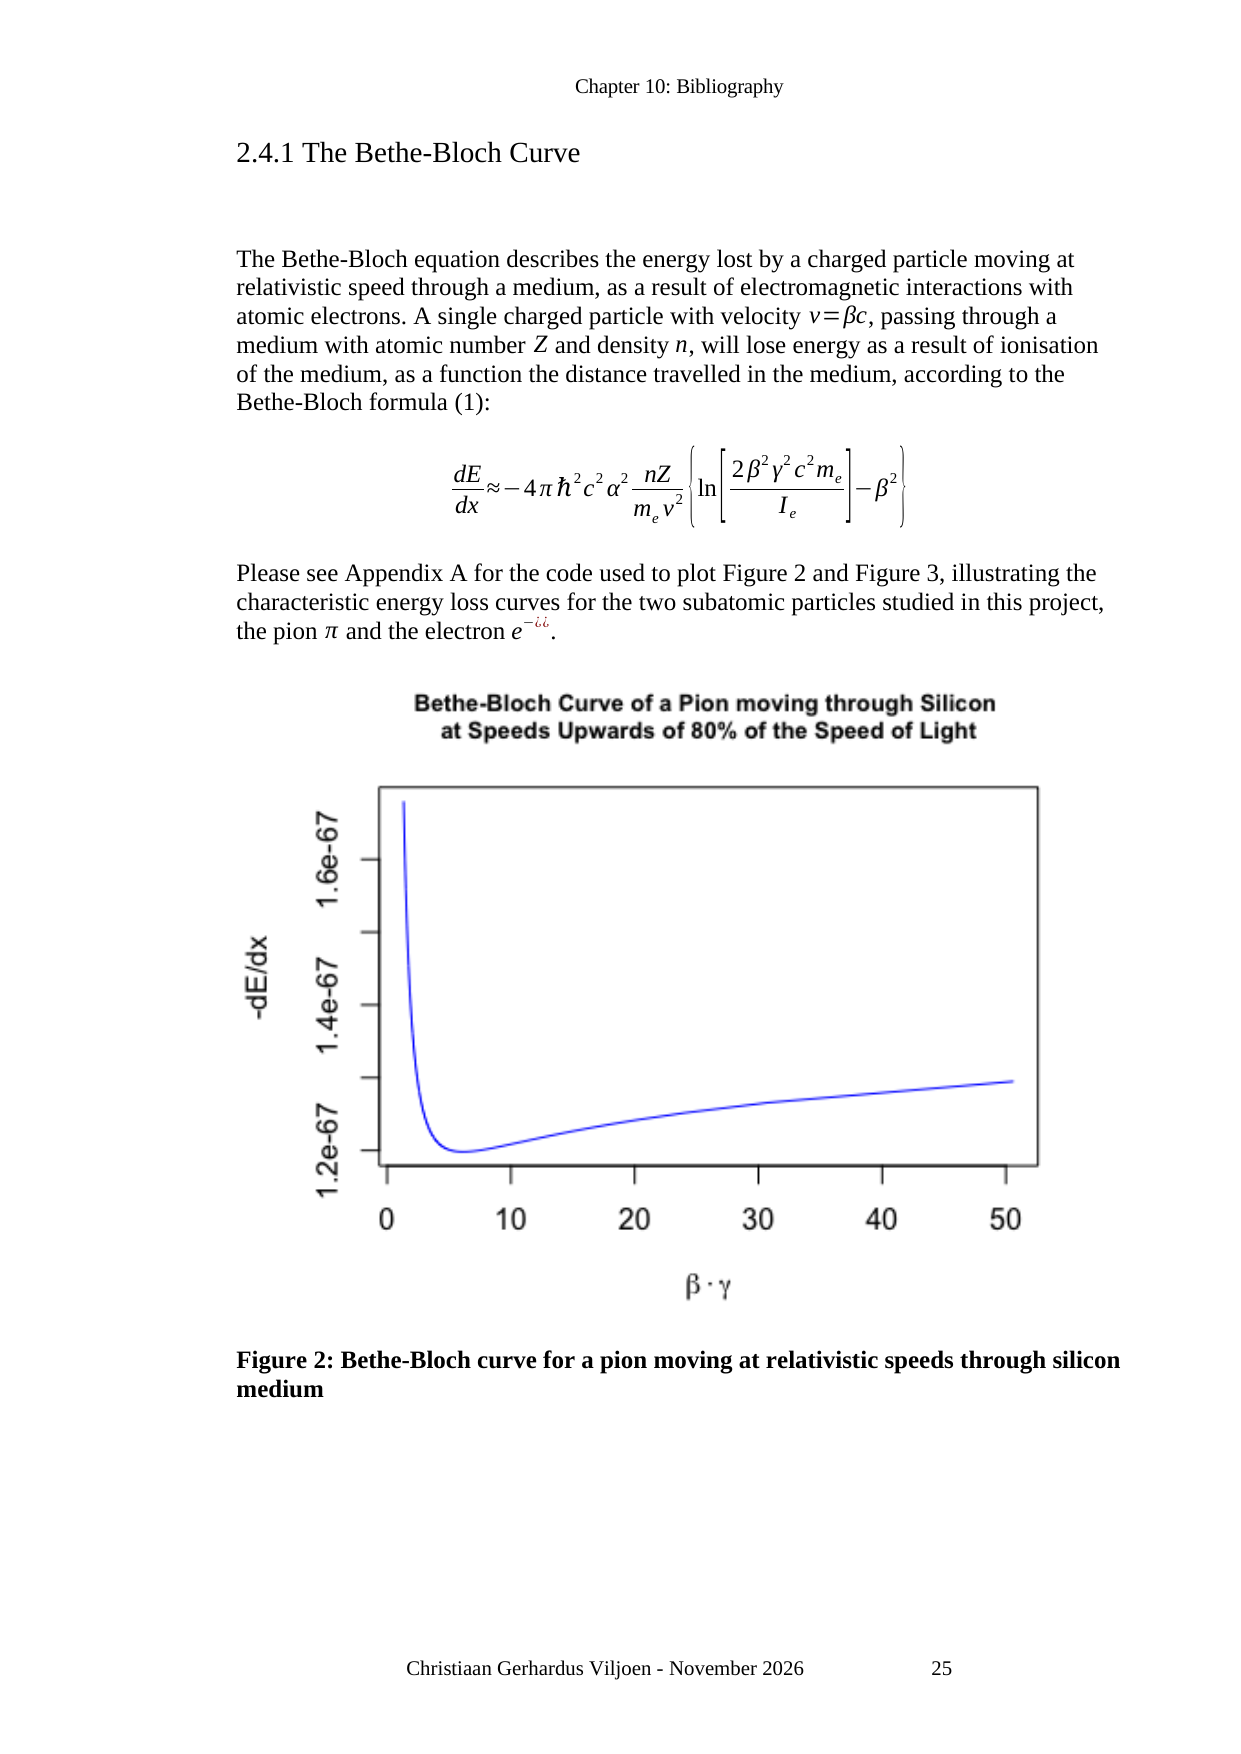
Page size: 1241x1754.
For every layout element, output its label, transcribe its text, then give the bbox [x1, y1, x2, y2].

picture [236, 645, 1112, 1345]
text Please see Appendix A for the code used to plot Figure 2 and Figure 3, illustrating the characteristic energy loss curves for the two subatomic particles studied in this project, the pion and the electron . [236, 558, 1122, 645]
text The Bethe-Bloch equation describes the energy lost by a charged particle moving at relativistic speed through a medium, as a result of electromagnetic interactions with atomic electrons. A single charged particle with velocity , passing through a medium with atomic number and density , will lose energy as a result of ionisation of the medium, as a function the distance travelled in the medium, according to the Bethe-Bloch formula: [236, 244, 1122, 416]
text Figure 2: Bethe-Bloch curve for a pion moving at relativistic speeds through silicon medium [236, 1345, 1122, 1402]
subtitle The Bethe-Bloch Curve [236, 135, 1122, 169]
